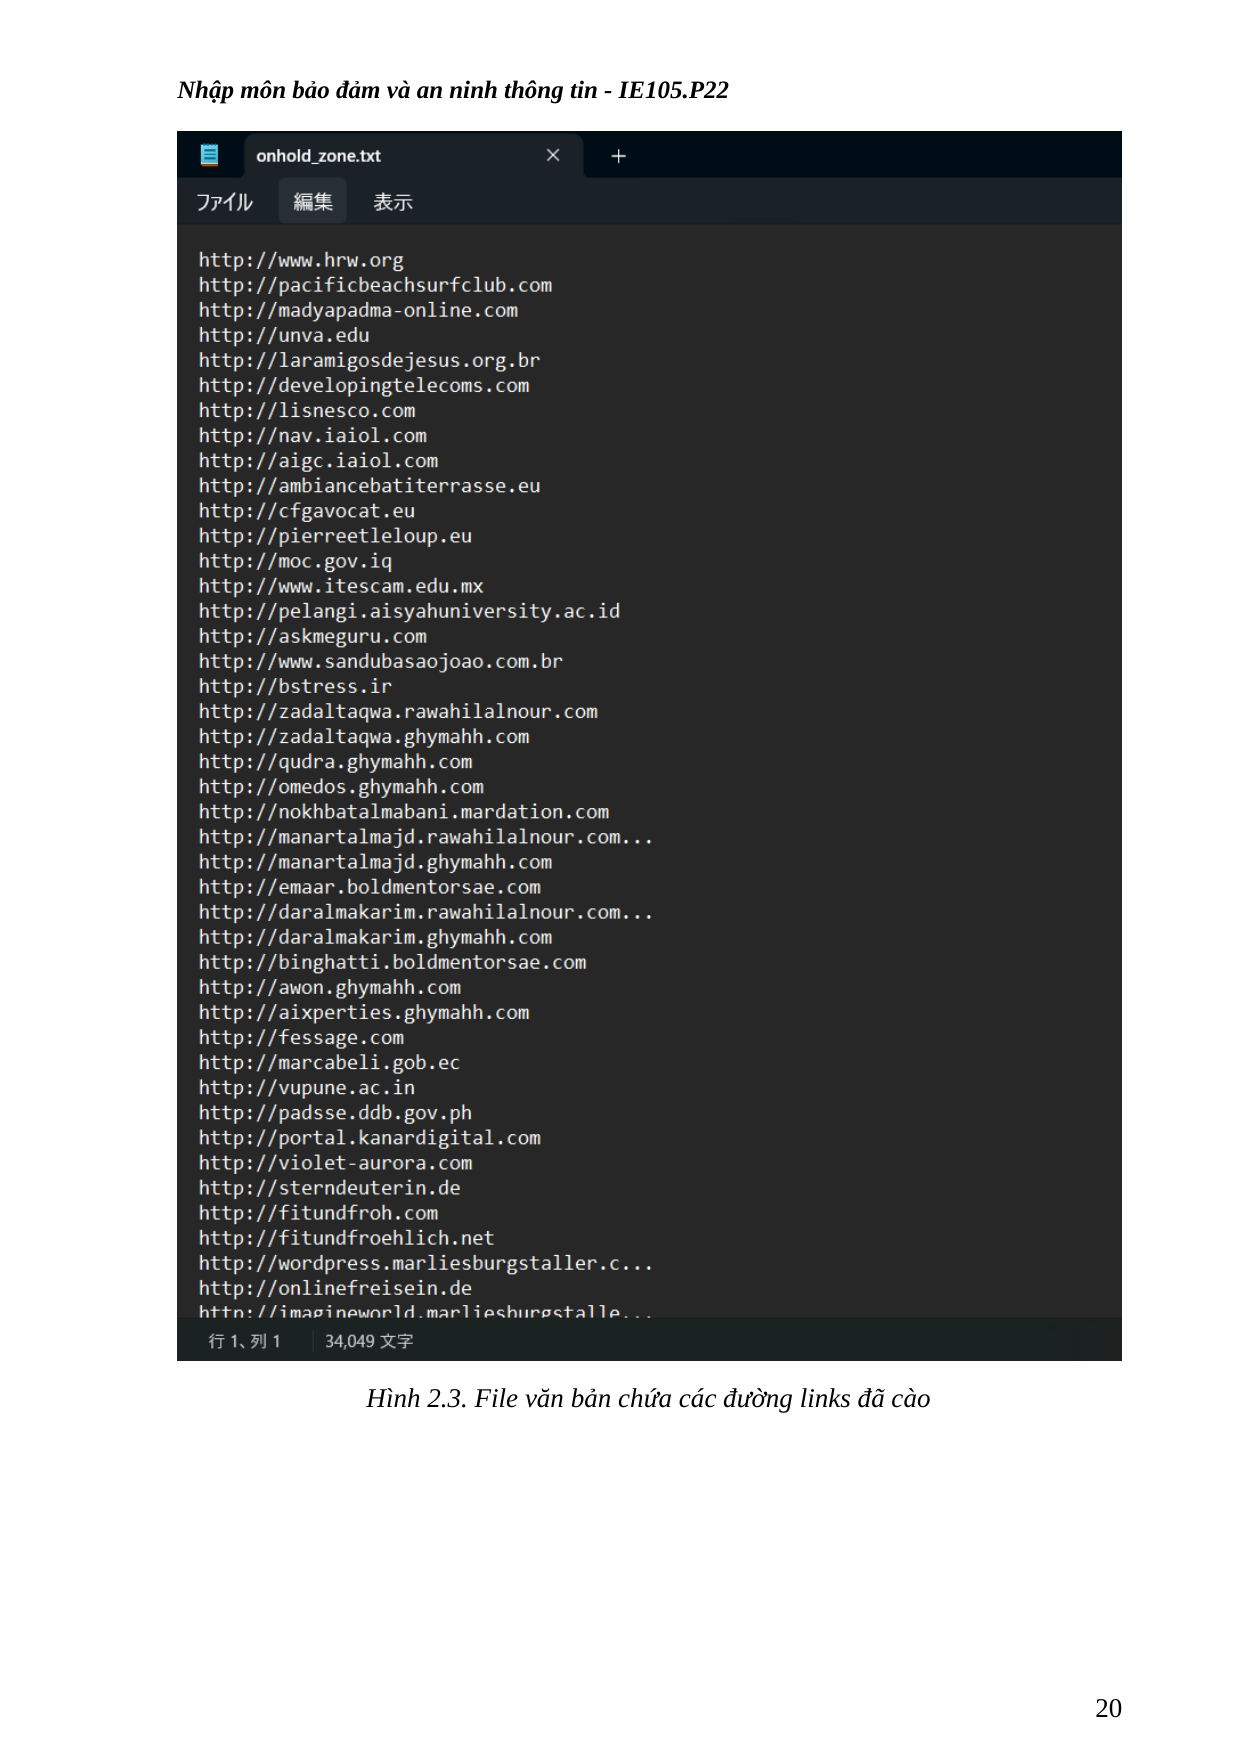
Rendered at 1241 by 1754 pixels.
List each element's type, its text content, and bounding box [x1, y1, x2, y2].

picture [177, 131, 1122, 1361]
text Hình 2.3. File văn bản chứa các đường links đã cào [177, 1382, 1122, 1413]
